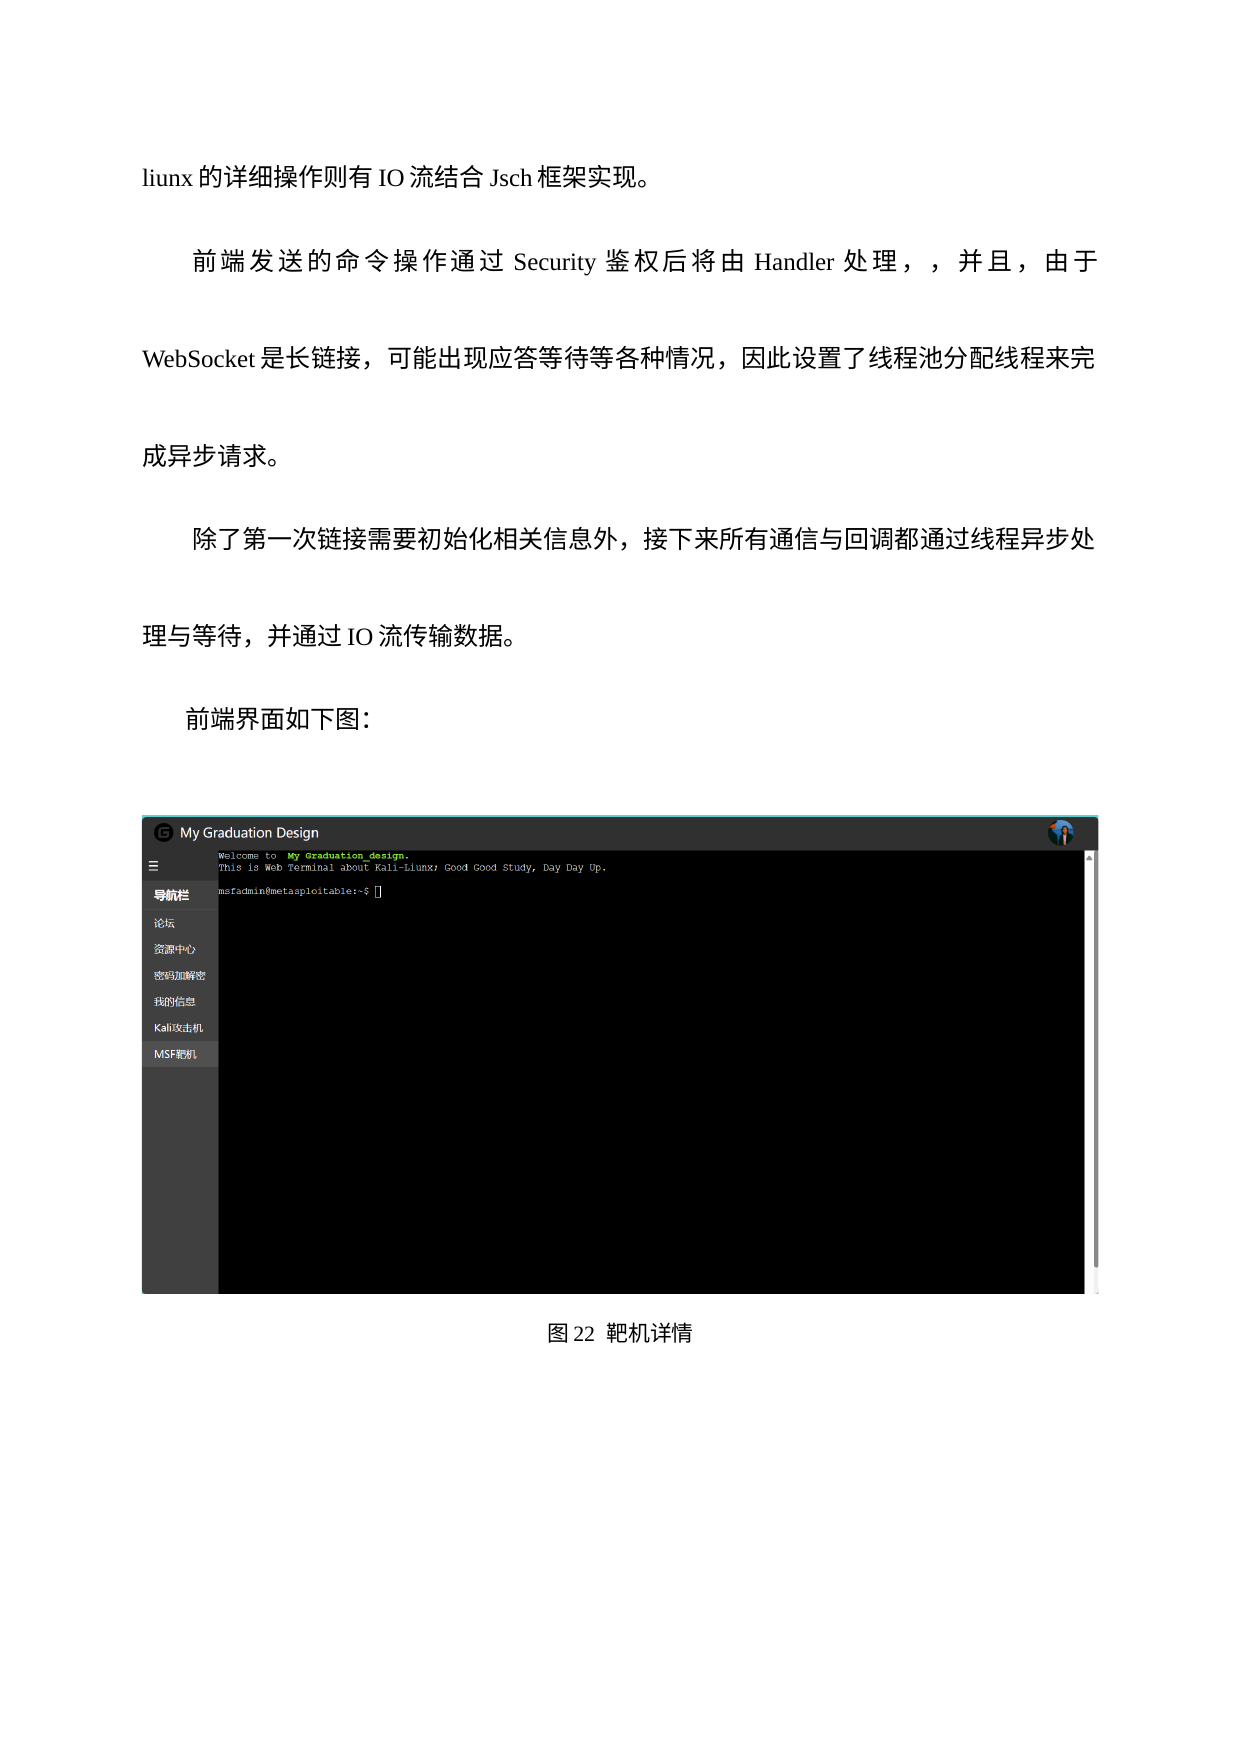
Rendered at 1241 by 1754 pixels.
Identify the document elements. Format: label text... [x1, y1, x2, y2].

picture [141, 815, 1099, 1294]
text 除了第一次链接需要初始化相关信息外，接下来所有通信与回调都通过线程异步处理与等待，并通过IO流传输数据。 [142, 505, 1098, 667]
text 前端发送的命令操作通过Security鉴权后将由Handler处理，，并且，由于WebSocket是长链接，可能出现应答等待等各种情况，因此设置了线程池分配线程来完成异步请求。 [142, 227, 1098, 487]
text 前端界面如下图： [142, 685, 1098, 750]
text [142, 143, 1098, 208]
text 图22 靶机详情 [142, 1315, 1098, 1348]
